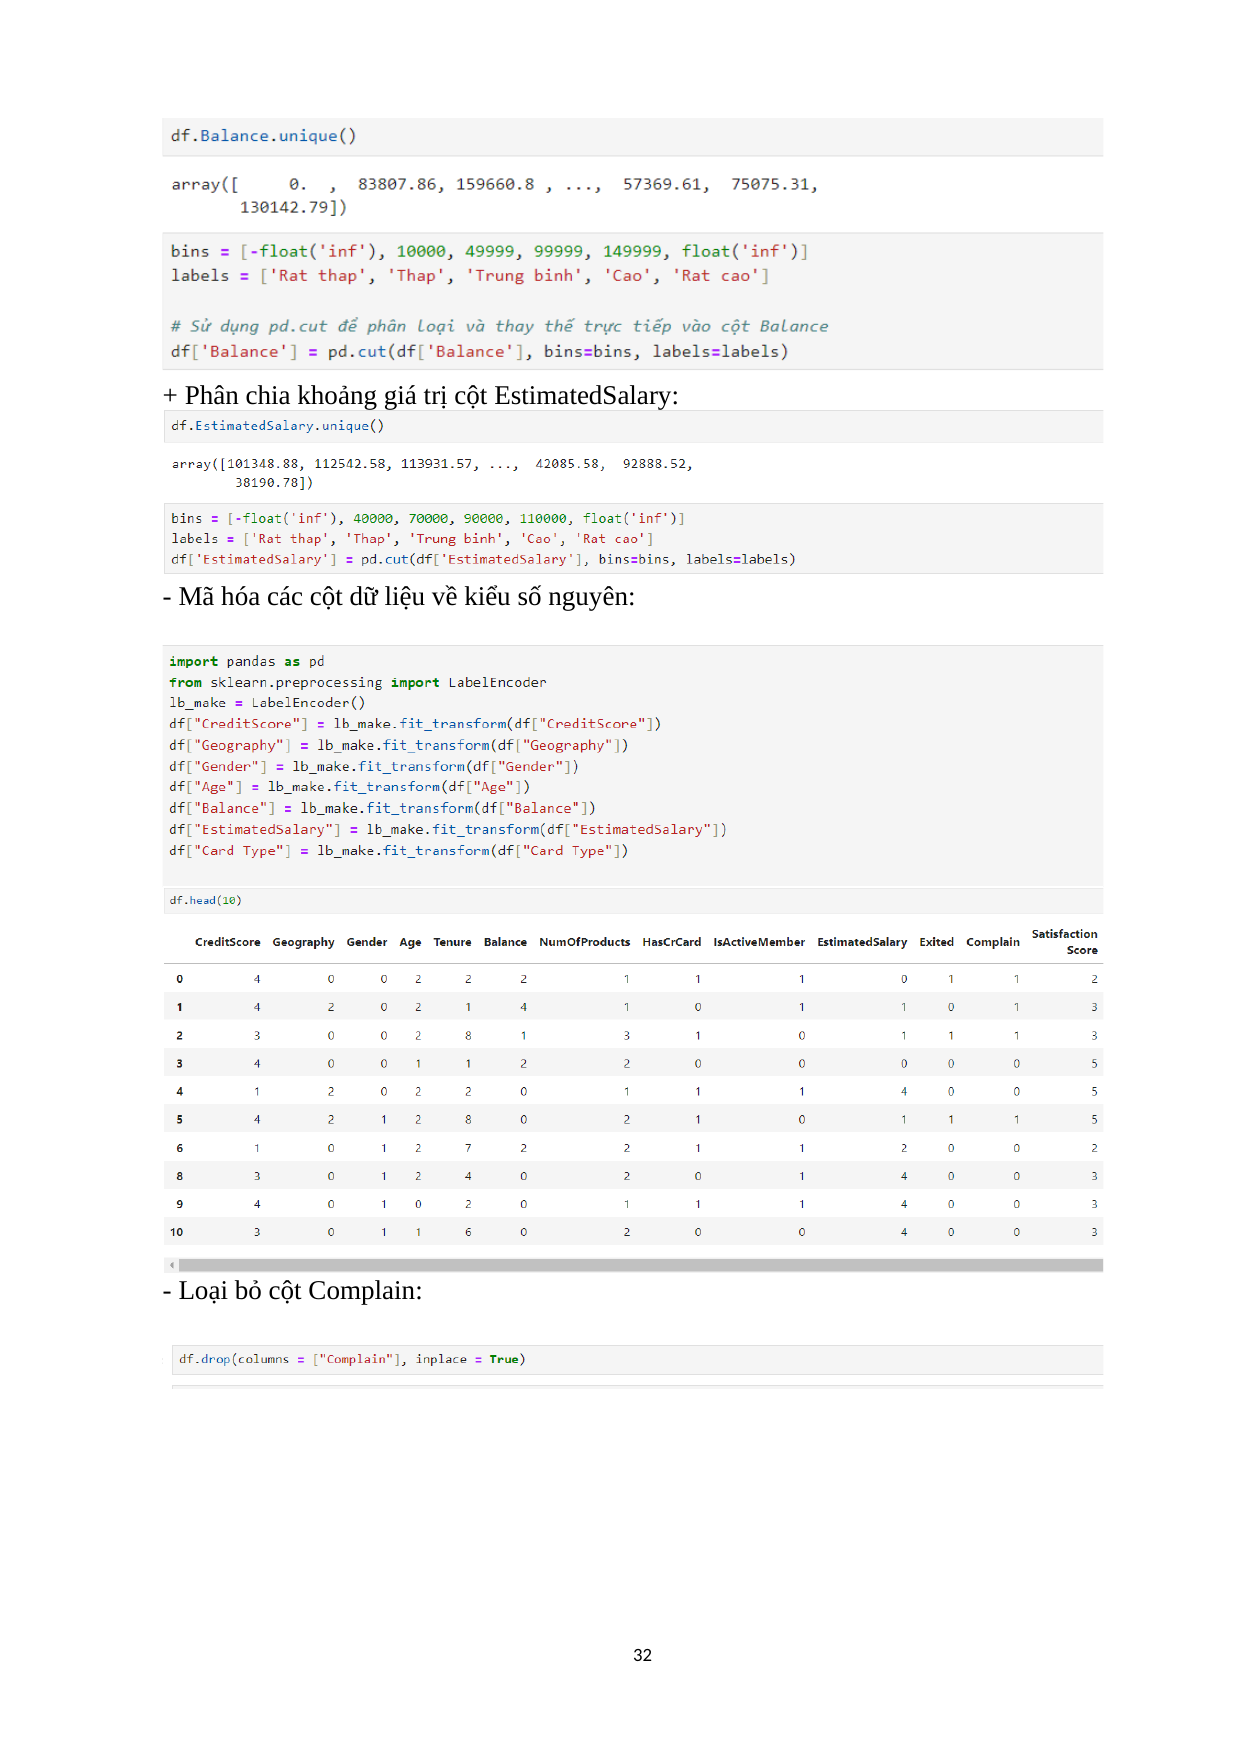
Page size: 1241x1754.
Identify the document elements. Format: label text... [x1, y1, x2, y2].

picture [162, 642, 1104, 1274]
picture [162, 1336, 1104, 1389]
text - Loại bỏ cột Complain: [162, 1274, 1122, 1305]
text + Phân chia khoảng giá trị cột EstimatedSalary: [162, 379, 1122, 411]
picture [162, 410, 1104, 580]
picture [162, 118, 1104, 380]
text - Mã hóa các cột dữ liệu về kiểu số nguyên: [162, 580, 1122, 611]
